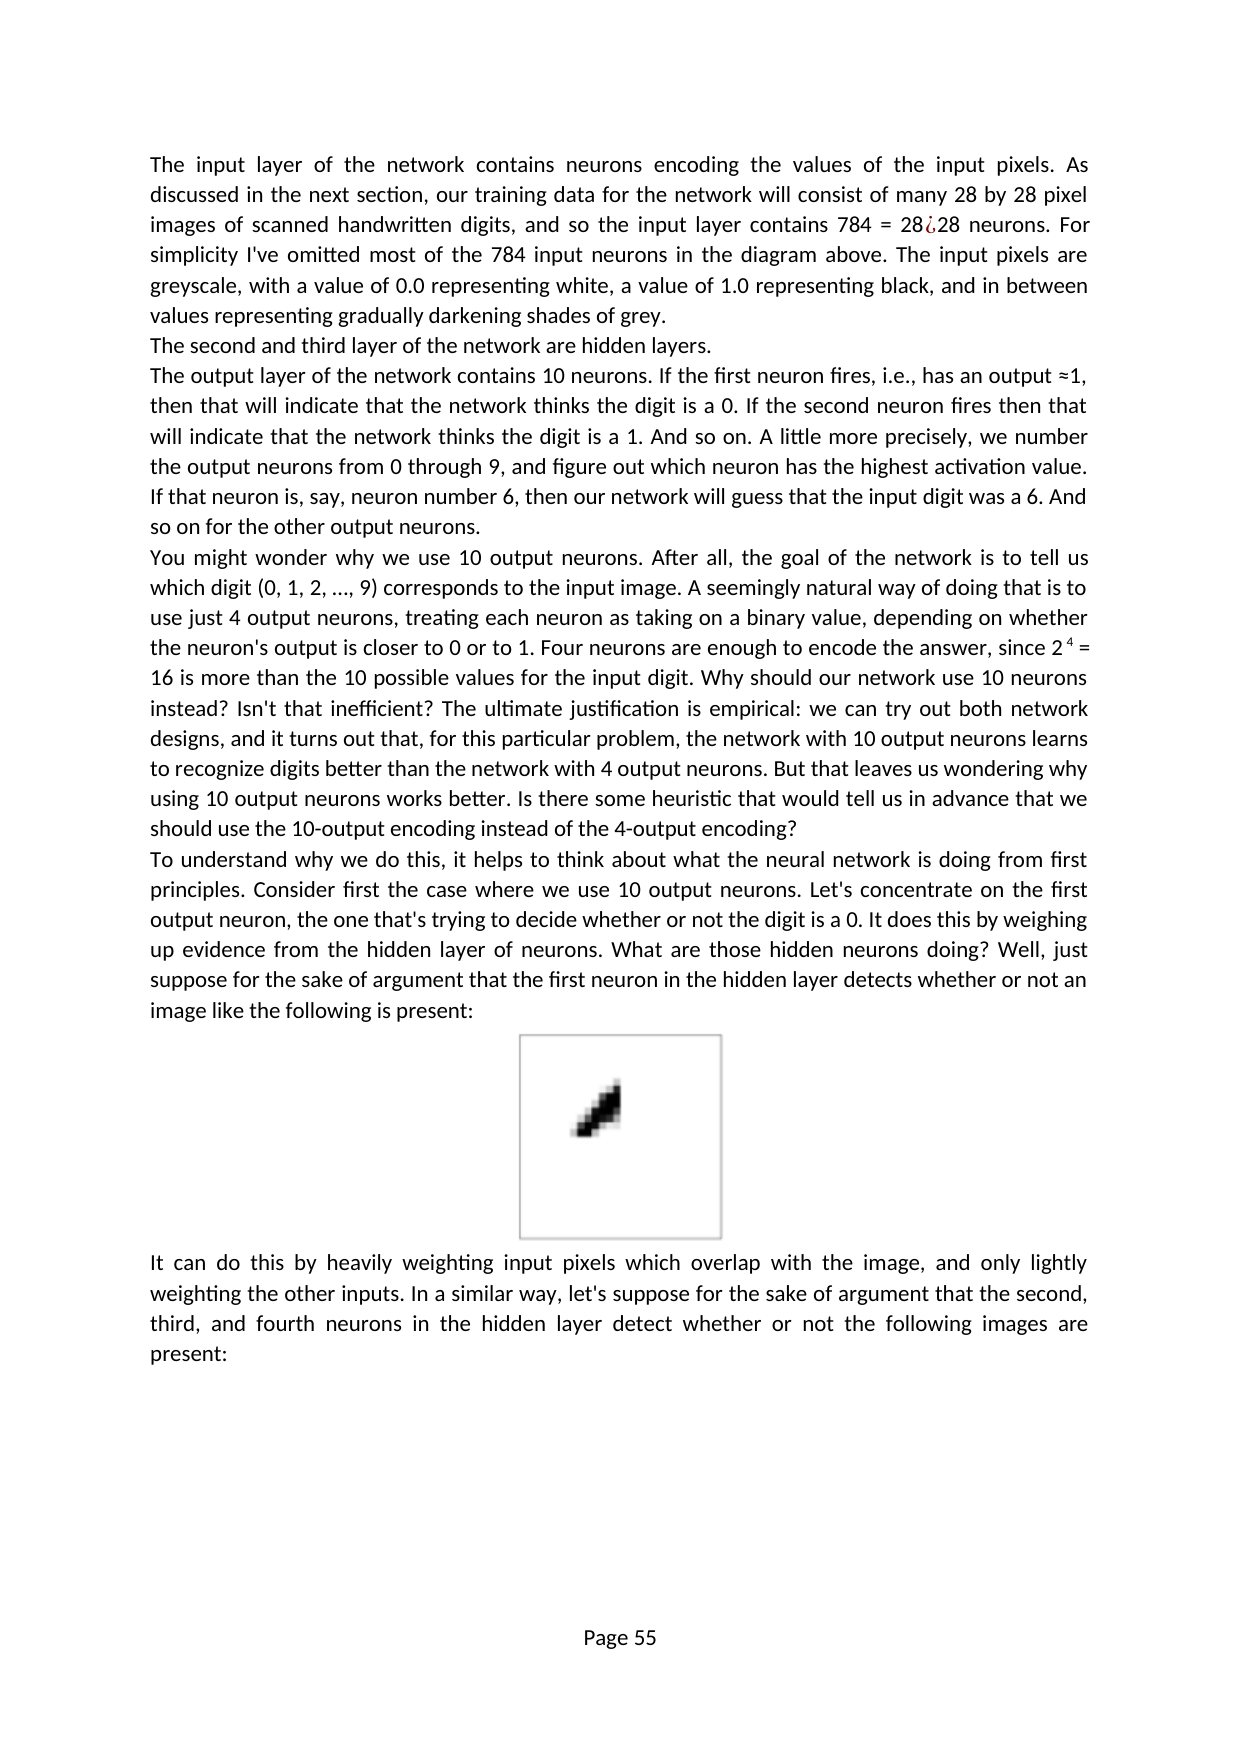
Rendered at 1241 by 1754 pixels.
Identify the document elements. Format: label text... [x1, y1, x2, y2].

text The input layer of the network contains neurons encoding the values of the input pixels. As discussed in the next section, our training data for the network will consist of many 28 by 28 pixel images of scanned handwritten digits, and so the input layer contains 784 = 2828 neurons. For simplicity I've omitted most of the 784 input neurons in the diagram above. The input pixels are greyscale, with a value of 0.0 representing white, a value of 1.0 representing black, and in between values representing gradually darkening shades of grey. [150, 150, 1090, 329]
text The output layer of the network contains 10 neurons. If the first neuron fires, i.e., has an output ≈1, then that will indicate that the network thinks the digit is a 0. If the second neuron fires then that will indicate that the network thinks the digit is a 1. And so on. A little more precisely, we number the output neurons from 0 through 9, and figure out which neuron has the highest activation value. If that neuron is, say, neuron number 6, then our network will guess that the input digit was a 6. And so on for the other output neurons. [150, 361, 1090, 541]
text The second and third layer of the network are hidden layers. [150, 331, 1090, 359]
text You might wonder why we use 10 output neurons. After all, the goal of the network is to tell us which digit (0, 1, 2, …, 9) corresponds to the input image. A seemingly natural way of doing that is to use just 4 output neurons, treating each neuron as taking on a binary value, depending on whether the neuron's output is closer to 0 or to 1. Four neurons are enough to encode the answer, since 24 = 16 is more than the 10 possible values for the input digit. Why should our network use 10 neurons instead? Isn't that inefficient? The ultimate justification is empirical: we can try out both network designs, and it turns out that, for this particular problem, the network with 10 output neurons learns to recognize digits better than the network with 4 output neurons. But that leaves us wondering why using 10 output neurons works better. Is there some heuristic that would tell us in advance that we should use the 10-output encoding instead of the 4-output encoding? [150, 543, 1090, 843]
text To understand why we do this, it helps to think about what the neural network is doing from first principles. Consider first the case where we use 10 output neurons. Let's concentrate on the first output neuron, the one that's trying to decide whether or not the digit is a 0. It does this by weighing up evidence from the hidden layer of neurons. What are those hidden neurons doing? Well, just suppose for the sake of argument that the first neuron in the hidden layer detects whether or not an image like the following is present: [150, 845, 1090, 1024]
text It can do this by heavily weighting input pixels which overlap with the image, and only lightly weighting the other inputs. In a similar way, let's suppose for the sake of argument that the second, third, and fourth neurons in the hidden layer detect whether or not the following images are present: [150, 1248, 1090, 1367]
picture [510, 1026, 731, 1247]
